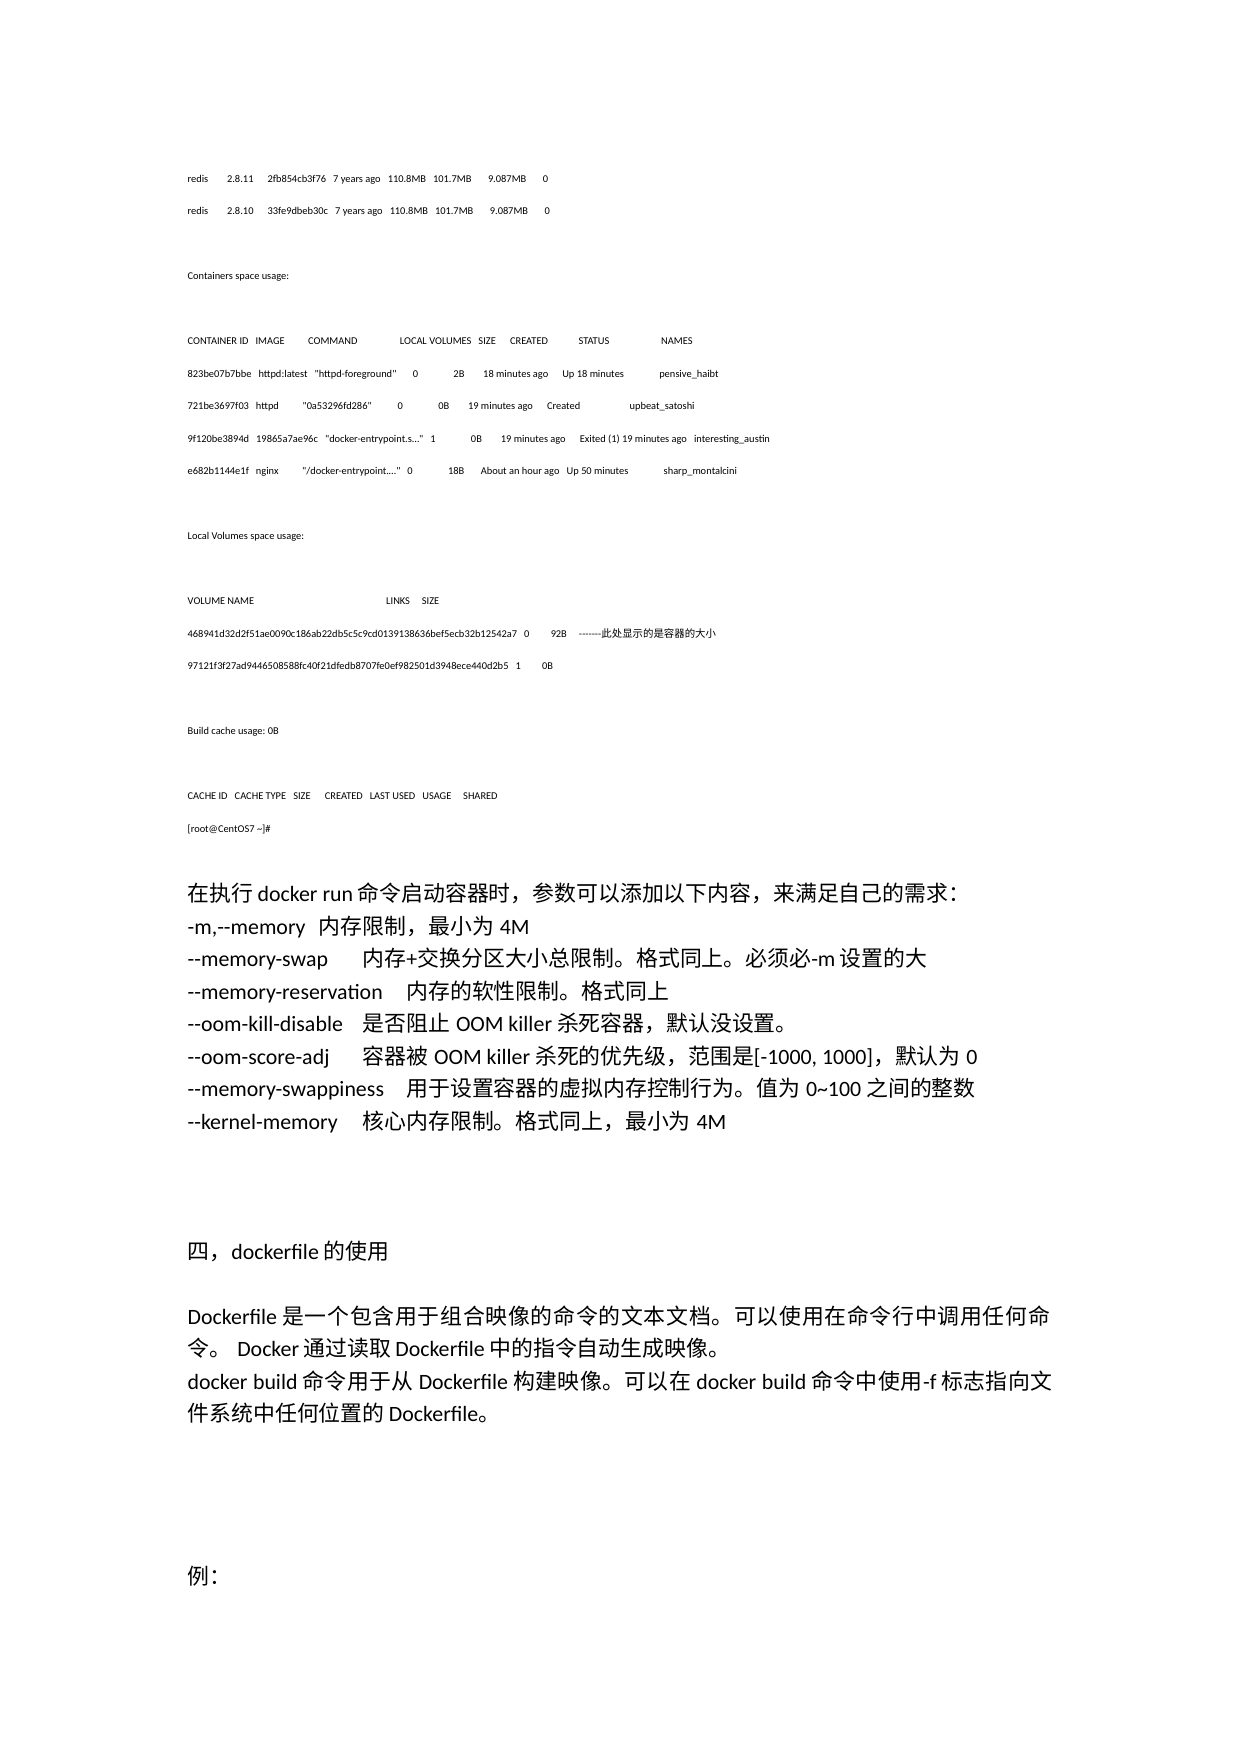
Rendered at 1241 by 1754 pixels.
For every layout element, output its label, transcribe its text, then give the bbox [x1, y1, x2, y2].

text 在执行docker run命令启动容器时，参数可以添加以下内容，来满足自己的需求： [187, 877, 1053, 909]
text 9f120be3894d 19865a7ae96c "docker-entrypoint.s…" 1 0B 19 minutes ago Exited (1) 19 minutes ago interesting_austin [187, 422, 1053, 454]
text docker build命令用于从Dockerfile构建映像。可以在docker build命令中使用-f标志指向文件系统中任何位置的Dockerfile。 [187, 1364, 1053, 1429]
text --oom-score-adj 容器被 OOM killer 杀死的优先级，范围是[-1000, 1000]，默认为 0 [187, 1039, 1053, 1072]
text CONTAINER ID IMAGE COMMAND LOCAL VOLUMES SIZE CREATED STATUS NAMES [187, 324, 1053, 357]
text --kernel-memory 核心内存限制。格式同上，最小为 4M [187, 1104, 1053, 1137]
text Containers space usage: [187, 259, 1053, 292]
text 468941d32d2f51ae0090c186ab22db5c5c9cd0139138636bef5ecb32b12542a7 0 92B -------此处显示的是容器的大小 [187, 617, 1053, 649]
text VOLUME NAME LINKS SIZE [187, 584, 1053, 617]
text 721be3697f03 httpd "0a53296fd286" 0 0B 19 minutes ago Created upbeat_satoshi [187, 389, 1053, 422]
text 97121f3f27ad9446508588fc40f21dfedb8707fe0ef982501d3948ece440d2b5 1 0B [187, 649, 1053, 682]
text Dockerfile是一个包含用于组合映像的命令的文本文档。可以使用在命令行中调用任何命令。 Docker通过读取Dockerfile中的指令自动生成映像。 [187, 1299, 1053, 1364]
text --memory-swappiness 用于设置容器的虚拟内存控制行为。值为 0~100 之间的整数 [187, 1072, 1053, 1104]
text redis 2.8.11 2fb854cb3f76 7 years ago 110.8MB 101.7MB 9.087MB 0 [187, 162, 1053, 194]
text 例： [187, 1559, 1053, 1592]
text --oom-kill-disable 是否阻止 OOM killer 杀死容器，默认没设置。 [187, 1007, 1053, 1039]
text e682b1144e1f nginx "/docker-entrypoint.…" 0 18B About an hour ago Up 50 minutes sharp_montalcini [187, 454, 1053, 487]
text [root@CentOS7 ~]# [187, 812, 1053, 844]
text --memory-reservation 内存的软性限制。格式同上 [187, 974, 1053, 1007]
text redis 2.8.10 33fe9dbeb30c 7 years ago 110.8MB 101.7MB 9.087MB 0 [187, 194, 1053, 227]
text Local Volumes space usage: [187, 519, 1053, 552]
text -m,--memory 内存限制，最小为 4M [187, 909, 1053, 942]
text 823be07b7bbe httpd:latest "httpd-foreground" 0 2B 18 minutes ago Up 18 minutes pensive_haibt [187, 357, 1053, 389]
text 四，dockerfile的使用 [187, 1234, 1053, 1267]
text CACHE ID CACHE TYPE SIZE CREATED LAST USED USAGE SHARED [187, 779, 1053, 812]
text --memory-swap 内存+交换分区大小总限制。格式同上。必须必-m设置的大 [187, 942, 1053, 974]
text Build cache usage: 0B [187, 714, 1053, 747]
